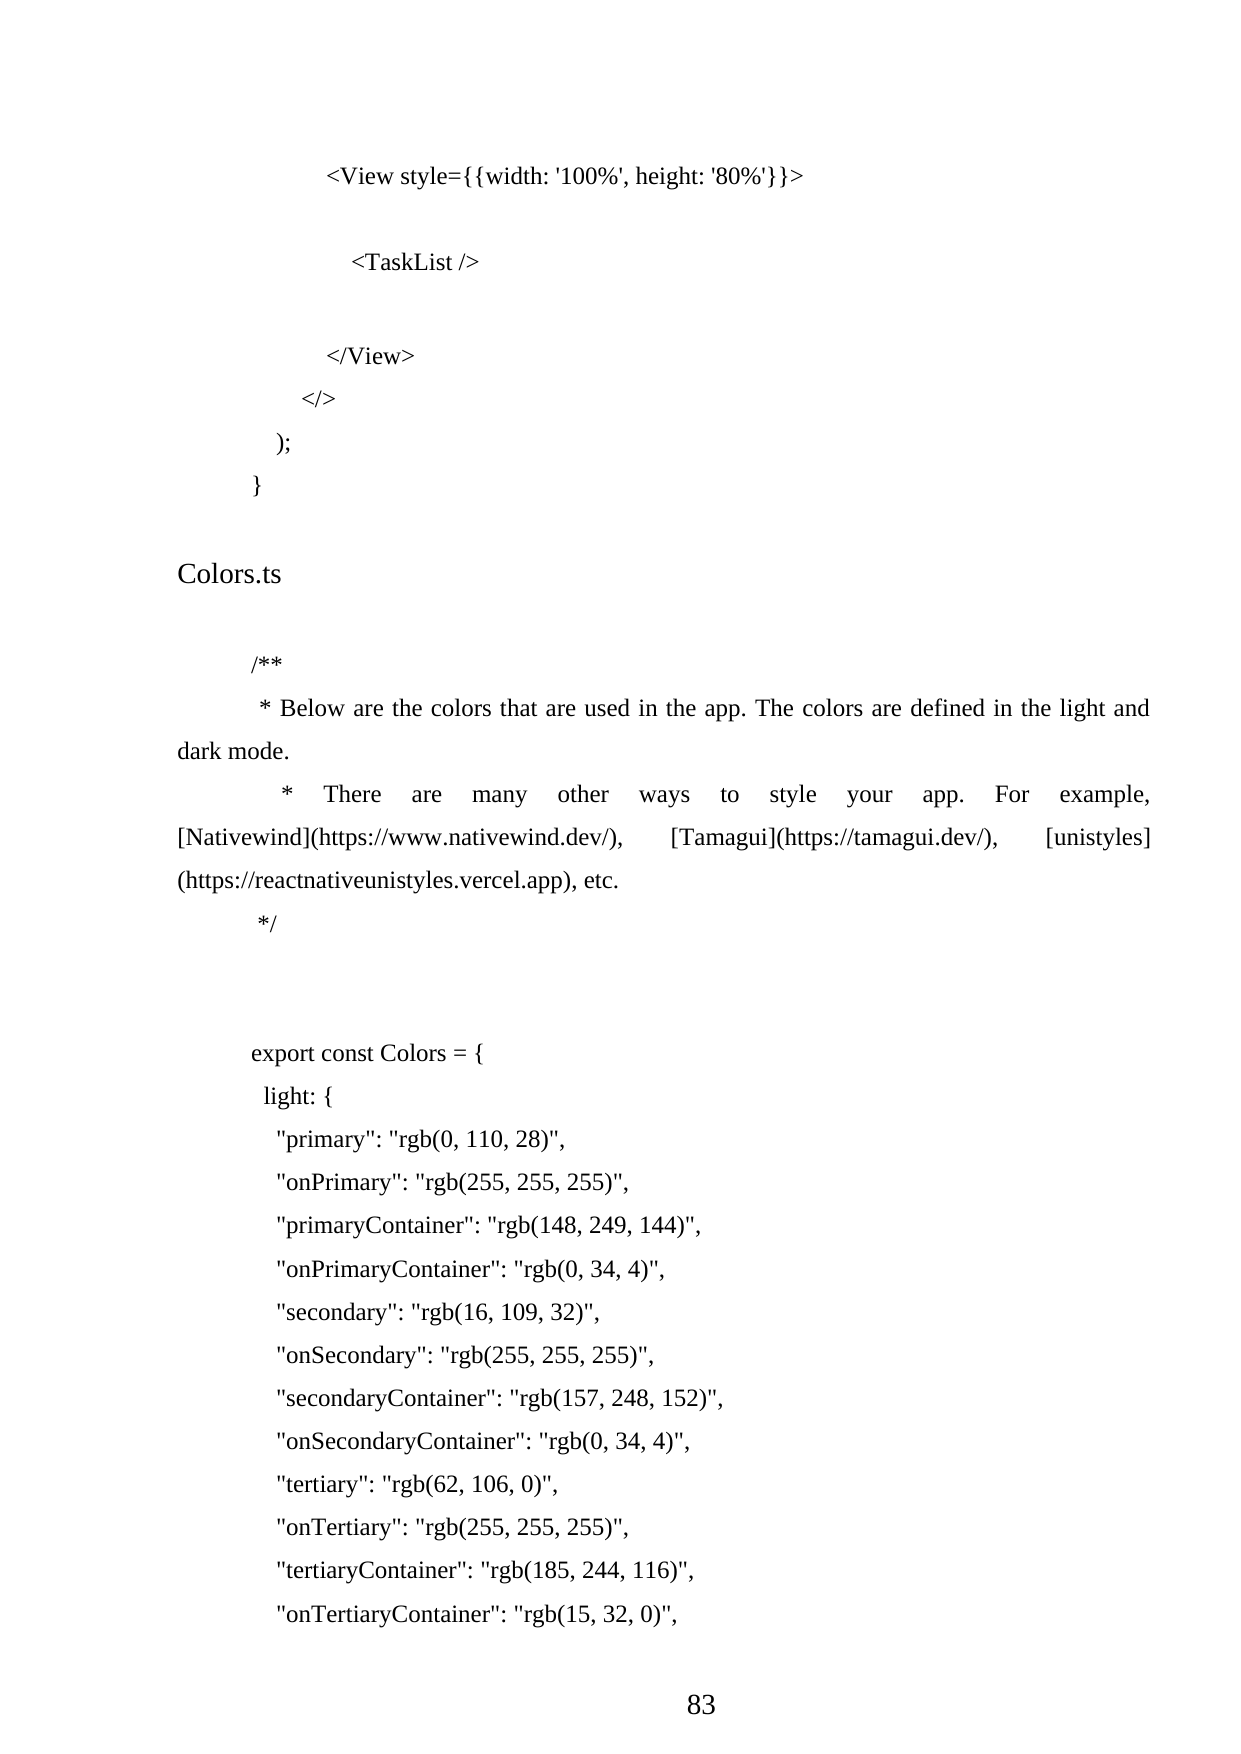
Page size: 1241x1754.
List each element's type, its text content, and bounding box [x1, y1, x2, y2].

text */ [177, 909, 1152, 937]
text "onSecondaryContainer": "rgb(0, 34, 4)", [177, 1426, 1152, 1455]
text <TaskList /> [177, 247, 1152, 276]
text } [177, 470, 1152, 499]
text * There are many other ways to style your app. For example, [Nativewind](https://www.nativewind.dev/), [Tamagui](https://tamagui.dev/), [unistyles](https://reactnativeunistyles.vercel.app), etc. [177, 779, 1152, 894]
text "onPrimary": "rgb(255, 255, 255)", [177, 1167, 1152, 1196]
text </View> [177, 341, 1152, 370]
text ); [177, 427, 1152, 456]
text light: { [177, 1081, 1152, 1110]
text "onSecondary": "rgb(255, 255, 255)", [177, 1340, 1152, 1369]
text Colors.ts [177, 557, 1152, 590]
text "secondaryContainer": "rgb(157, 248, 152)", [177, 1383, 1152, 1412]
text export const Colors = { [177, 1038, 1152, 1067]
text </> [177, 384, 1152, 413]
text "primary": "rgb(0, 110, 28)", [177, 1124, 1152, 1153]
text "onPrimaryContainer": "rgb(0, 34, 4)", [177, 1254, 1152, 1282]
text "tertiaryContainer": "rgb(185, 244, 116)", [177, 1556, 1152, 1584]
text "tertiary": "rgb(62, 106, 0)", [177, 1469, 1152, 1498]
text "primaryContainer": "rgb(148, 249, 144)", [177, 1211, 1152, 1239]
text * Below are the colors that are used in the app. The colors are defined in the light and dark mode. [177, 693, 1152, 765]
text <View style={{width: '100%', height: '80%'}}> [177, 161, 1152, 190]
text "secondary": "rgb(16, 109, 32)", [177, 1297, 1152, 1326]
text /** [177, 650, 1152, 679]
text "onTertiaryContainer": "rgb(15, 32, 0)", [177, 1599, 1152, 1627]
text "onTertiary": "rgb(255, 255, 255)", [177, 1512, 1152, 1541]
